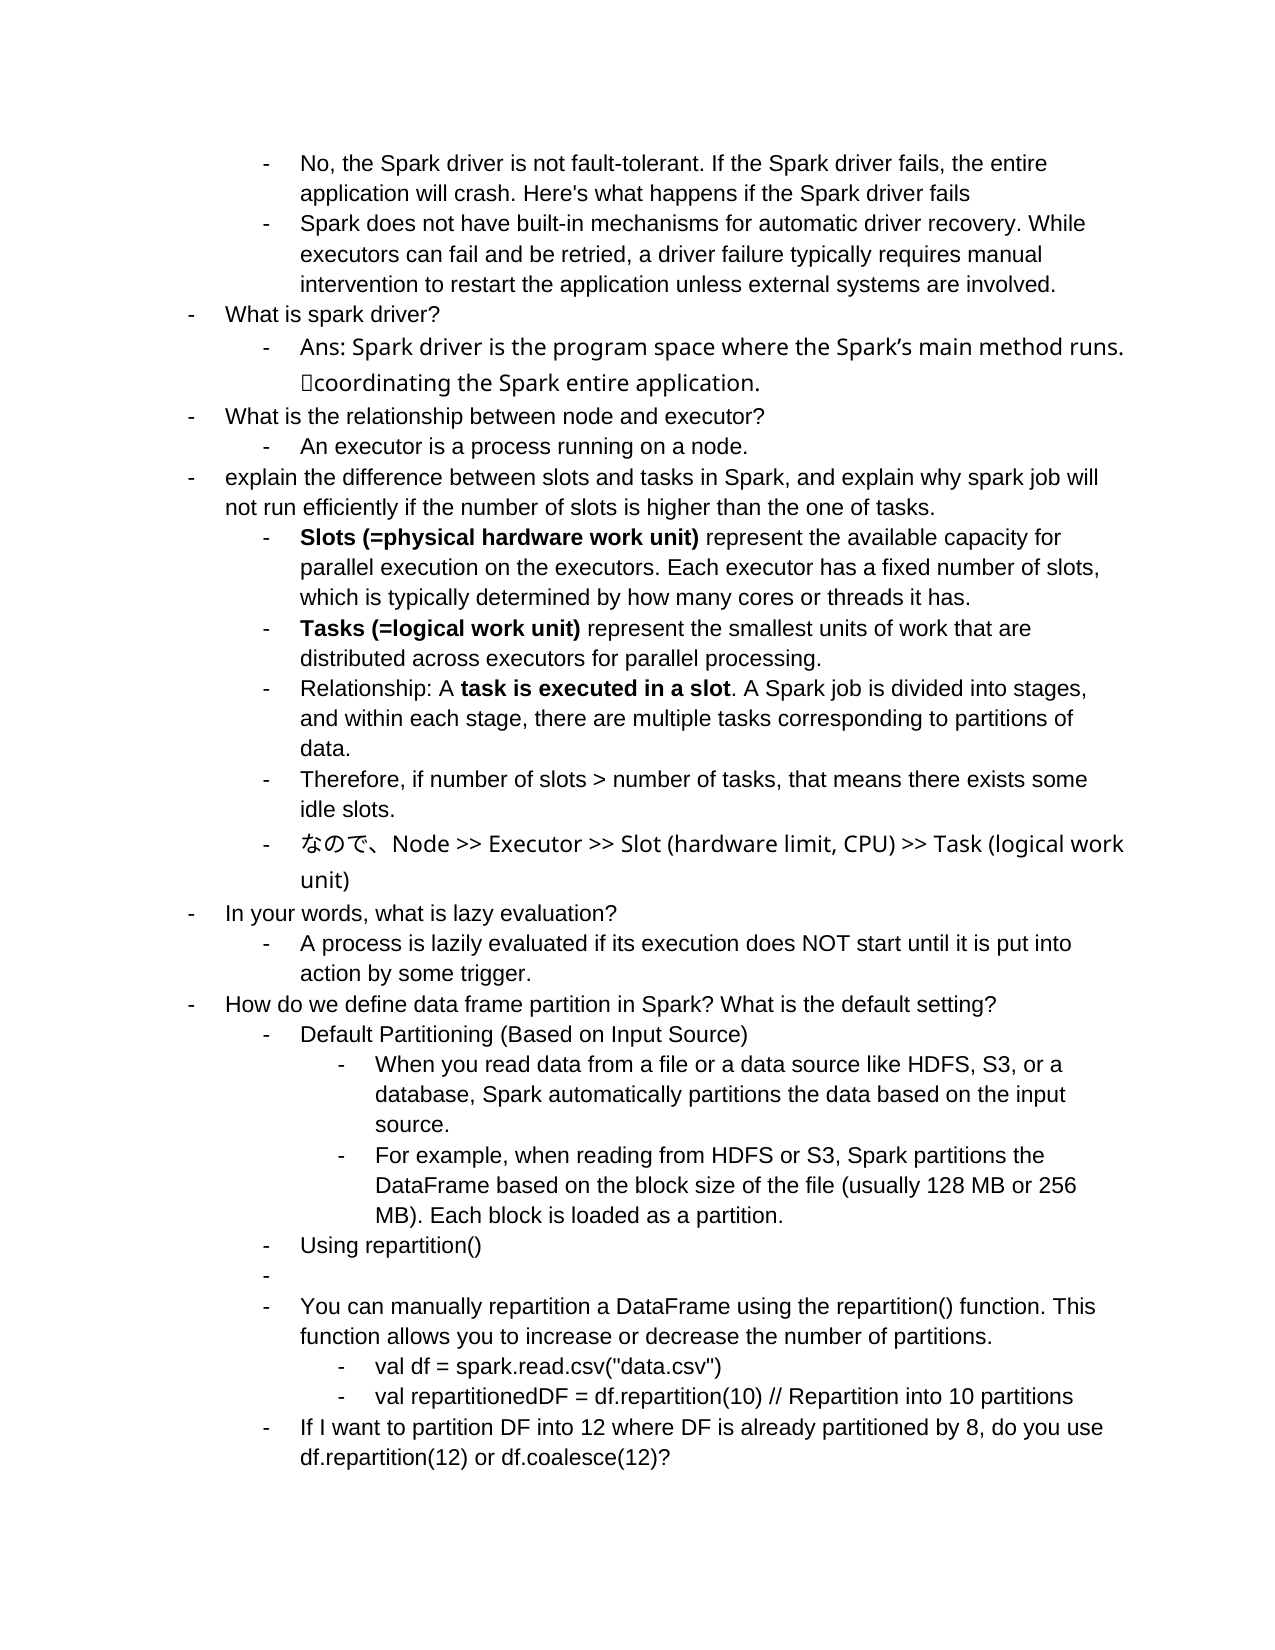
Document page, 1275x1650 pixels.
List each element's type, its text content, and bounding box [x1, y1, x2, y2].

list In your words, what is lazy evaluation? [187, 900, 1125, 926]
list Default Partitioning (Based on Input Source) [262, 1021, 1125, 1047]
list A process is lazily evaluated if its execution does NOT start until it is put into action by some trigger. [262, 930, 1125, 987]
list Spark does not have built-in mechanisms for automatic driver recovery. While executors can fail and be retried, a driver failure typically requires manual intervention to restart the application unless external systems are involved. [262, 210, 1125, 297]
list An executor is a process running on a node. [262, 433, 1125, 460]
list val df = spark.read.csv("data.csv") [337, 1353, 1125, 1379]
list val repartitionedDF = df.repartition(10) // Repartition into 10 partitions [337, 1383, 1125, 1410]
list How do we define data frame partition in Spark? What is the default setting? [187, 991, 1125, 1017]
list explain the difference between slots and tasks in Spark, and explain why spark job will not run efficiently if the number of slots is higher than the one of tasks. [187, 463, 1125, 520]
list Therefore, if number of slots > number of tasks, that means there exists some idle slots. [262, 766, 1125, 822]
list Using repartition() [262, 1232, 1125, 1259]
list What is the relationship between node and executor? [187, 403, 1125, 429]
list For example, when reading from HDFS or S3, Spark partitions the DataFrame based on the block size of the file (usually 128 MB or 256 MB). Each block is loaded as a partition. [337, 1142, 1125, 1228]
list なので、Node >> Executor >> Slot (hardware limit, CPU) >> Task (logical work unit) [262, 826, 1125, 895]
list You can manually repartition a DataFrame using the repartition() function. This function allows you to increase or decrease the number of partitions. [262, 1293, 1125, 1349]
list Slots (=physical hardware work unit) represent the available capacity for parallel execution on the executors. Each executor has a fixed number of slots, which is typically determined by how many cores or threads it has. [262, 524, 1125, 611]
list When you read data from a file or a data source like HDFS, S3, or a database, Spark automatically partitions the data based on the input source. [337, 1051, 1125, 1138]
list No, the Spark driver is not fault-tolerant. If the Spark driver fails, the entire application will crash. Here's what happens if the Spark driver fails [262, 150, 1125, 207]
list Ans: Spark driver is the program space where the Spark’s main method runs. ✅coordinating the Spark entire application. [262, 331, 1125, 398]
list If I want to partition DF into 12 where DF is already partitioned by 8, do you use df.repartition(12) or df.coalesce(12)? [262, 1413, 1125, 1470]
list What is spark driver? [187, 301, 1125, 327]
list Tasks (=logical work unit) represent the smallest units of work that are distributed across executors for parallel processing. [262, 614, 1125, 671]
list Relationship: A task is executed in a slot. A Spark job is divided into stages, and within each stage, there are multiple tasks corresponding to partitions of data. [262, 675, 1125, 762]
